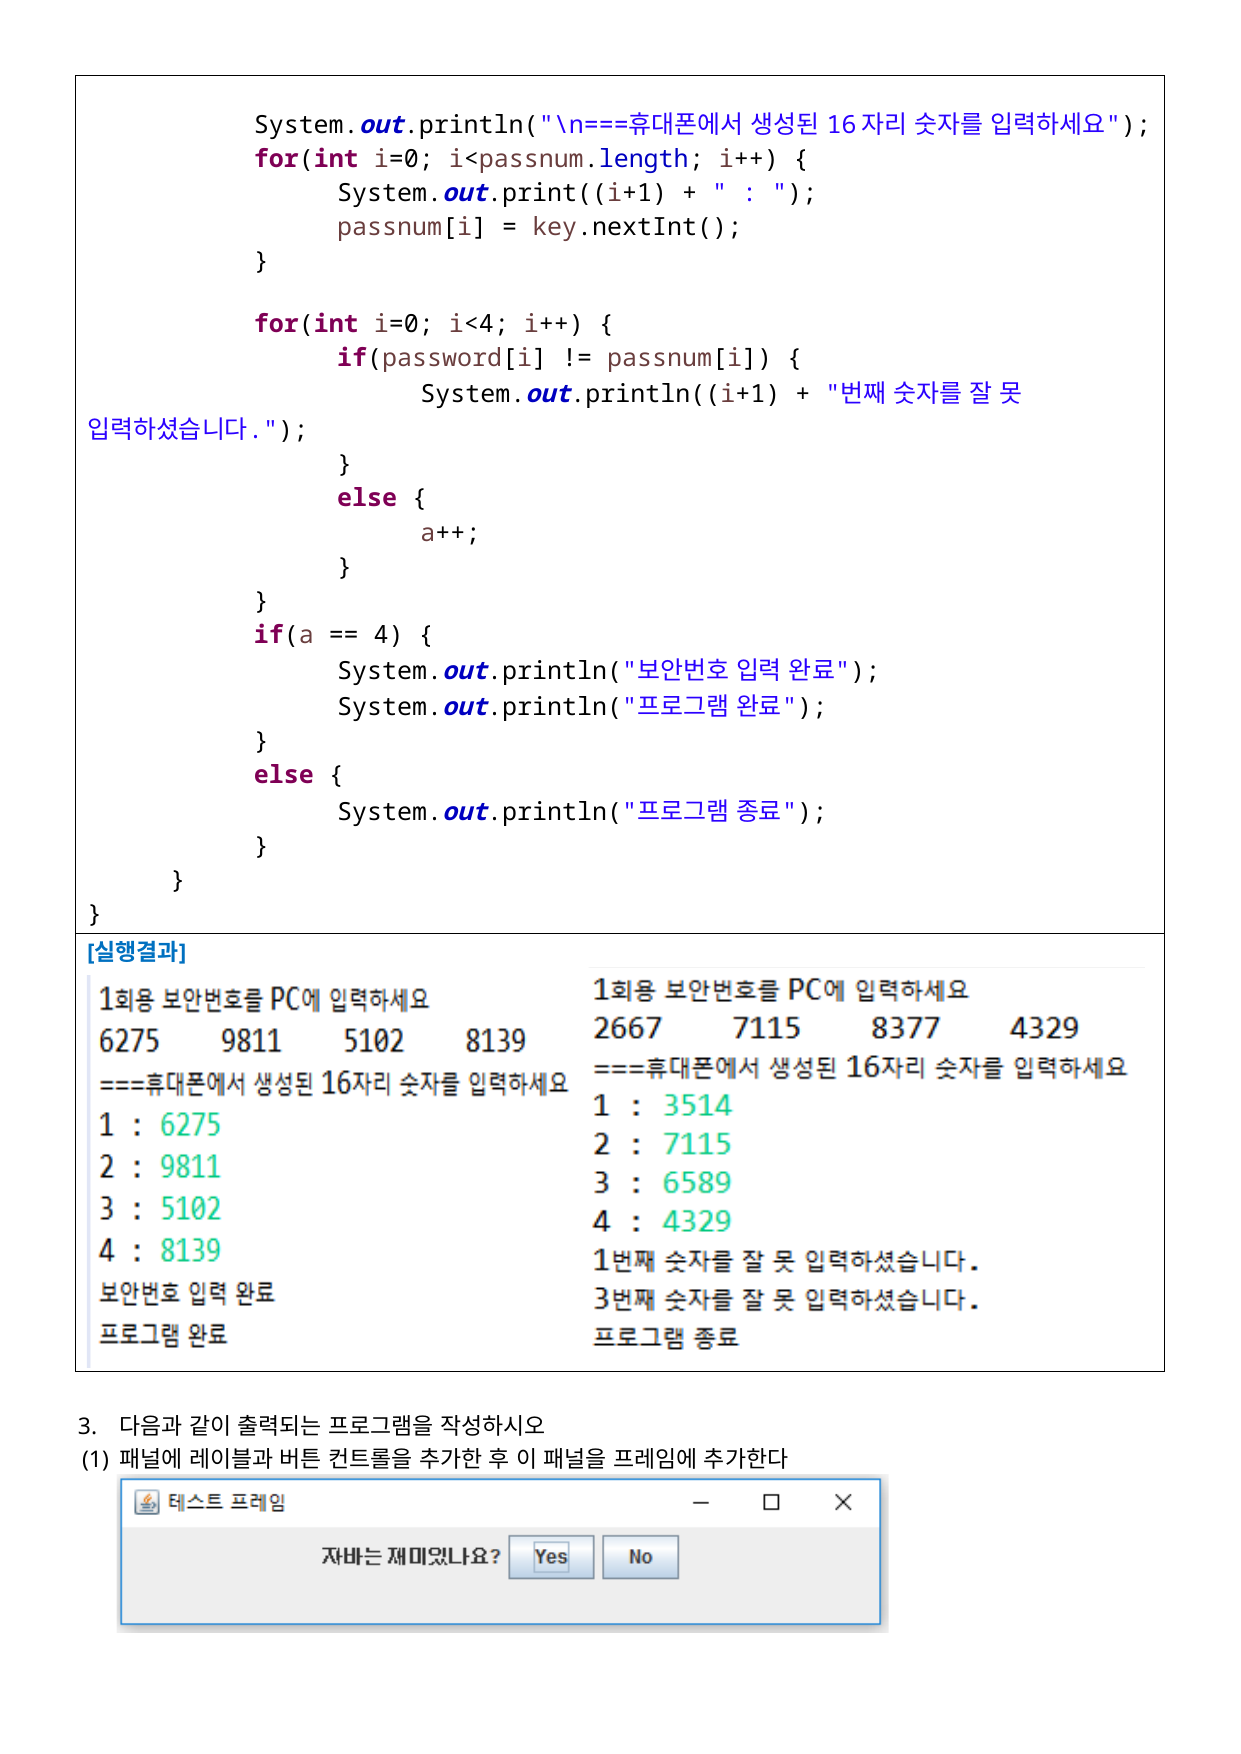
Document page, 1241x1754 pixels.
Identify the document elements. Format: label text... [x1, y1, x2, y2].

table_cell [실행결과] [76, 934, 1164, 1371]
picture [116, 1474, 889, 1633]
list 다음과 같이 출력되는 프로그램을 작성하시오 [78, 1408, 1165, 1441]
list 패널에 레이블과 버튼 컨트롤을 추가한 후 이 패널을 프레임에 추가한다 [82, 1441, 1165, 1474]
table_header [76, 76, 1164, 933]
picture [86, 967, 1145, 1368]
